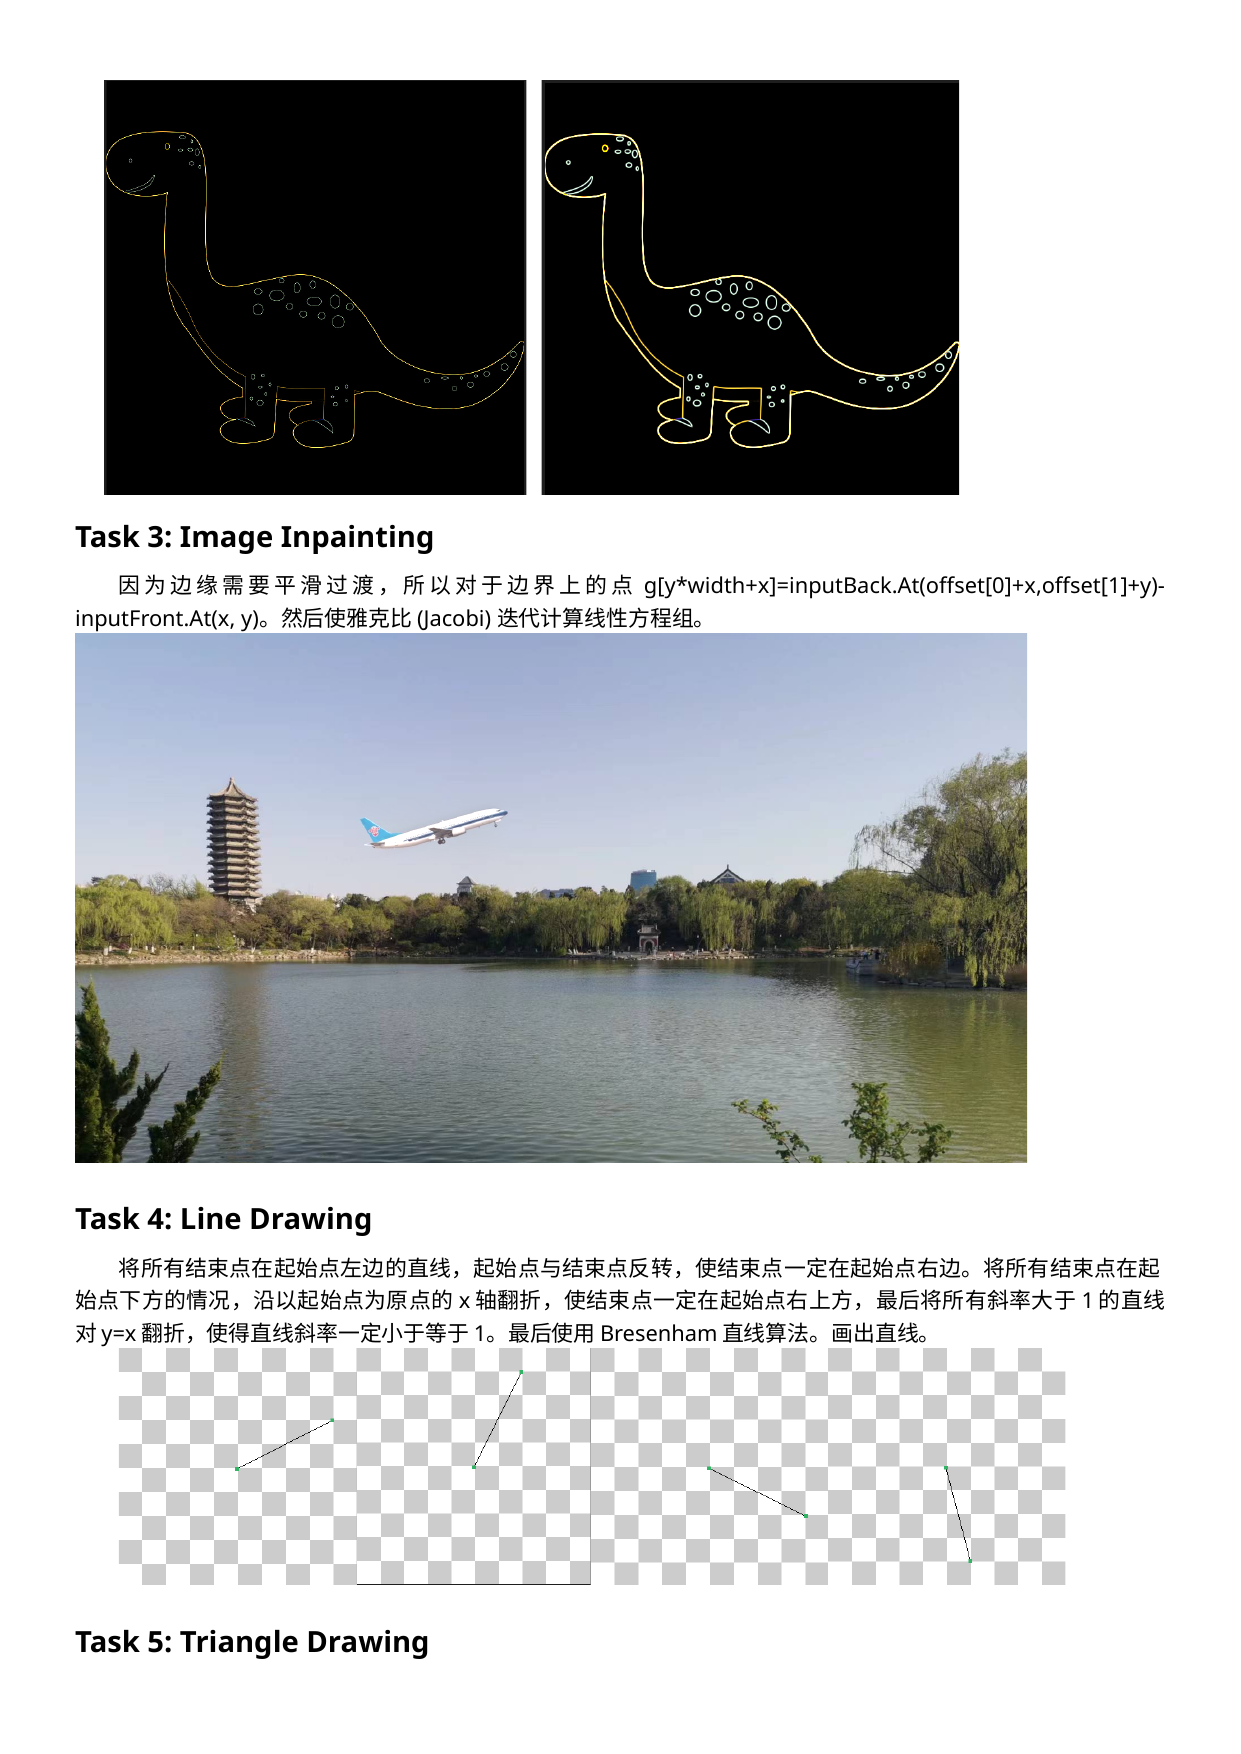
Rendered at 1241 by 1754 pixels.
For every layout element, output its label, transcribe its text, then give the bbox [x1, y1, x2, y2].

picture [118, 1348, 1066, 1585]
text 因为边缘需要平滑过渡，所以对于边界上的点g[y*width+x]=inputBack.At(offset[0]+x,offset[1]+y)-inputFront.At(x, y)。然后使雅克比 (Jacobi) 迭代计算线性方程组。 [75, 568, 1165, 633]
picture [541, 80, 960, 495]
text Task 4: Line Drawing [75, 1186, 1165, 1251]
text Task 3: Image Inpainting [75, 503, 1165, 568]
picture [104, 80, 527, 495]
text Task 5: Triangle Drawing [75, 1608, 1165, 1673]
picture [75, 633, 1028, 1163]
text 将所有结束点在起始点左边的直线，起始点与结束点反转，使结束点一定在起始点右边。将所有结束点在起始点下方的情况，沿以起始点为原点的x轴翻折，使结束点一定在起始点右上方，最后将所有斜率大于1的直线对y=x翻折，使得直线斜率一定小于等于1。最后使用Bresenham直线算法。画出直线。 [75, 1251, 1165, 1348]
